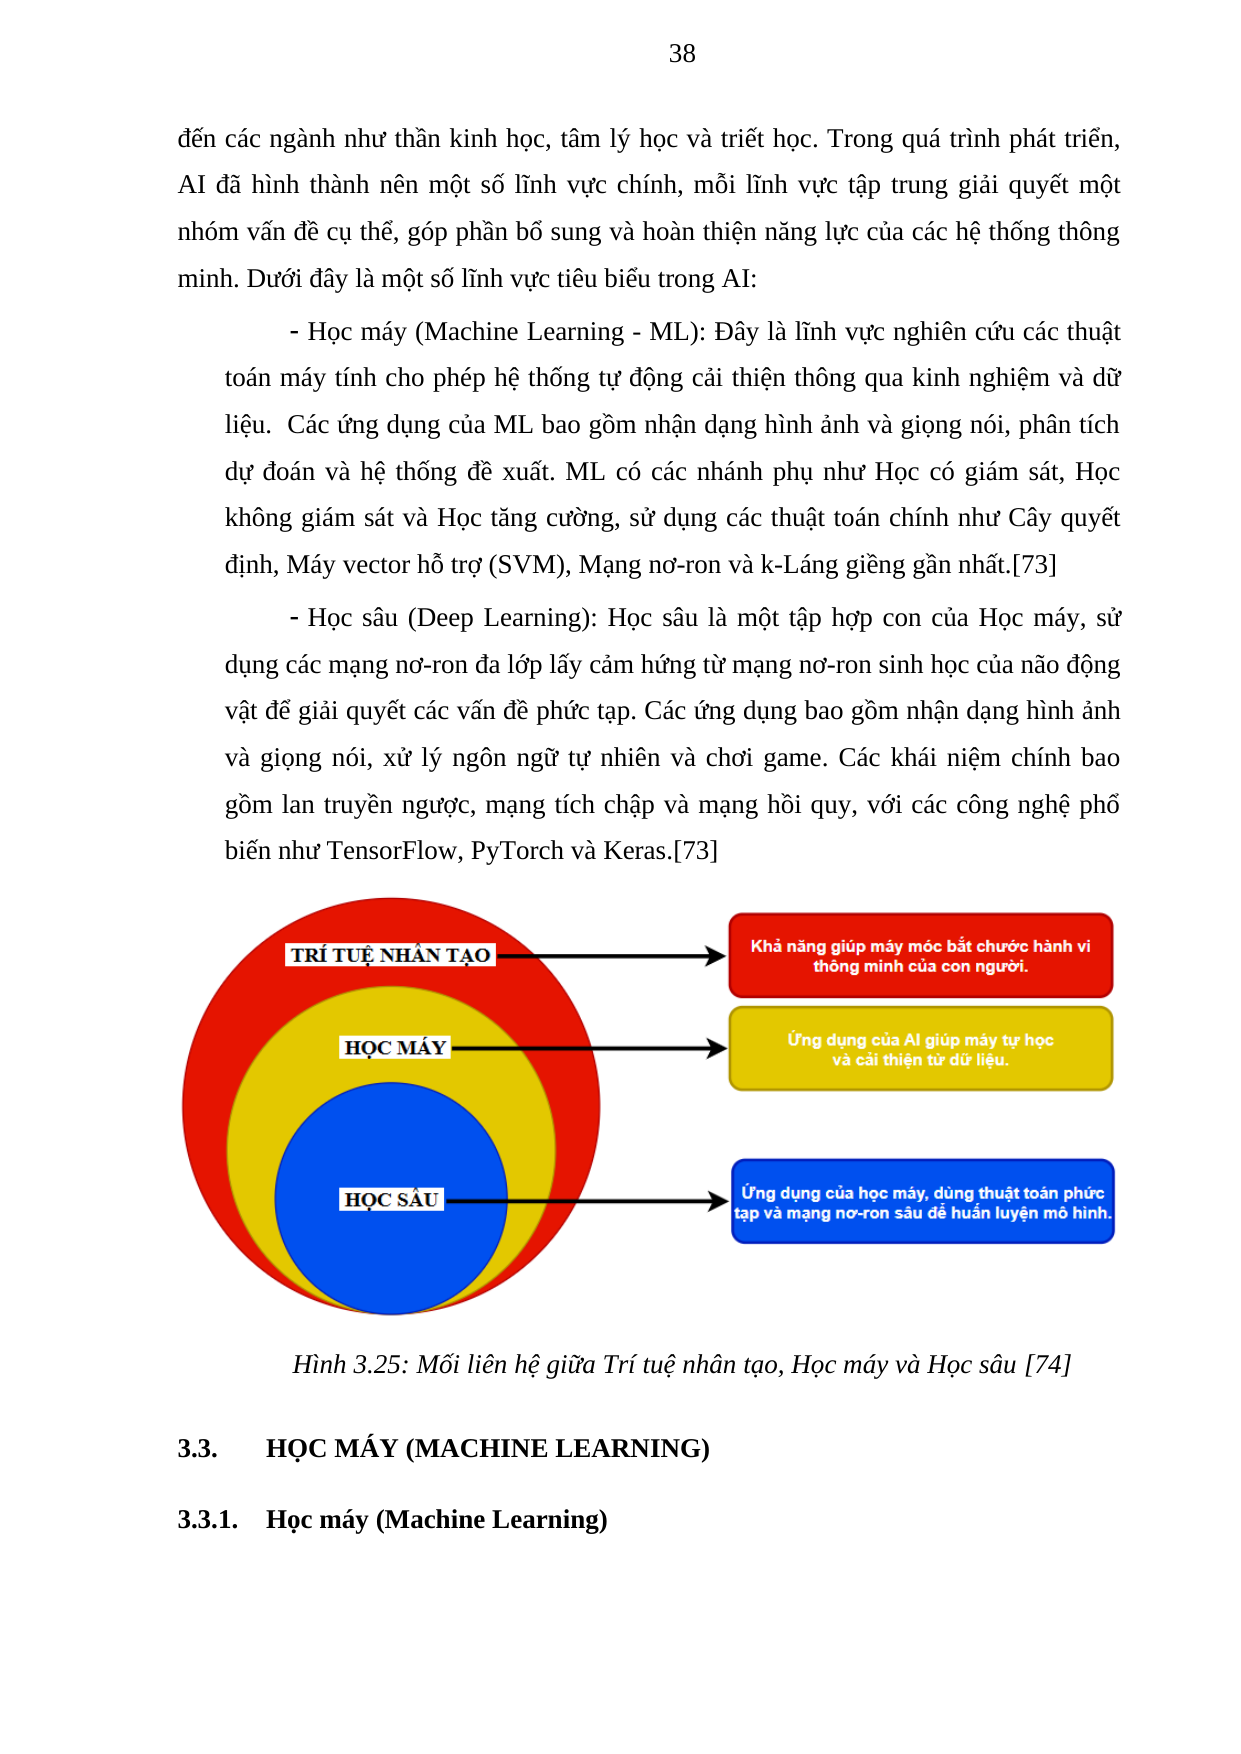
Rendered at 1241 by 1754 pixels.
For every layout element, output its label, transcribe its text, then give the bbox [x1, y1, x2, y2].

text Học máy (Machine Learning - ML): Đây là lĩnh vực nghiên cứu các thuật toán máy tính cho phép hệ thống tự động cải thiện thông qua kinh nghiệm và dữ liệu. Các ứng dụng của ML bao gồm nhận dạng hình ảnh và giọng nói, phân tích dự đoán và hệ thống đề xuất. ML có các nhánh phụ như Học có giám sát, Học không giám sát và Học tăng cường, sử dụng các thuật toán chính như Cây quyết định, Máy vector hỗ trợ (SVM), Mạng nơ-ron và k-Láng giềng gần nhất. [224, 314, 1122, 579]
text Hình .: Mối liên hệ giữa Trí tuệ nhân tạo, Học máy và Học sâu [177, 1348, 1122, 1379]
text Học sâu (Deep Learning): Học sâu là một tập hợp con của Học máy, sử dụng các mạng nơ-ron đa lớp lấy cảm hứng từ mạng nơ-ron sinh học của não động vật để giải quyết các vấn đề phức tạp. Các ứng dụng bao gồm nhận dạng hình ảnh và giọng nói, xử lý ngôn ngữ tự nhiên và chơi game. Các khái niệm chính bao gồm lan truyền ngược, mạng tích chập và mạng hồi quy, với các công nghệ phổ biến như TensorFlow, PyTorch và Keras. [224, 601, 1122, 866]
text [177, 122, 1122, 293]
subtitle Học máy (Machine Learning) [177, 1504, 1122, 1535]
subtitle HỌC MÁY (MACHINE LEARNING) [177, 1432, 1122, 1463]
